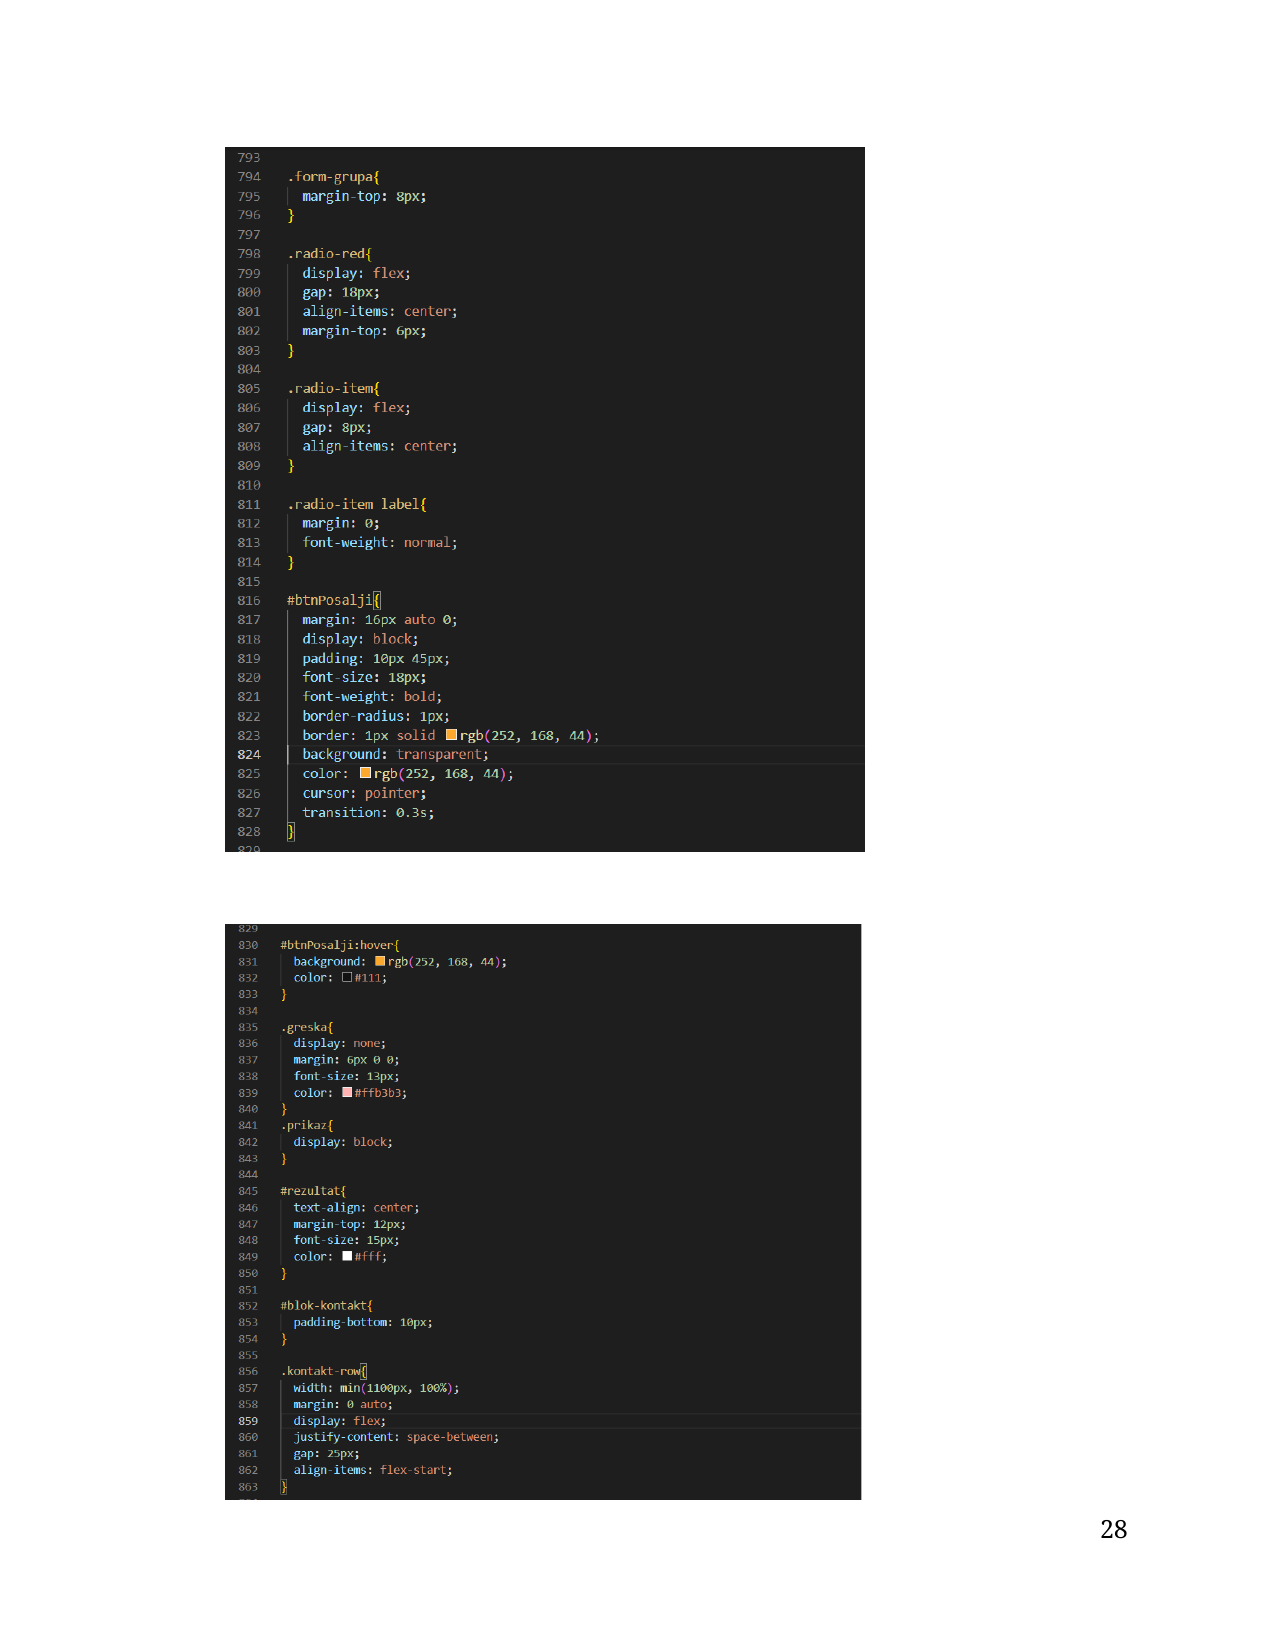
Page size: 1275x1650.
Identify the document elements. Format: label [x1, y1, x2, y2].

picture [225, 147, 865, 852]
picture [225, 924, 862, 1500]
